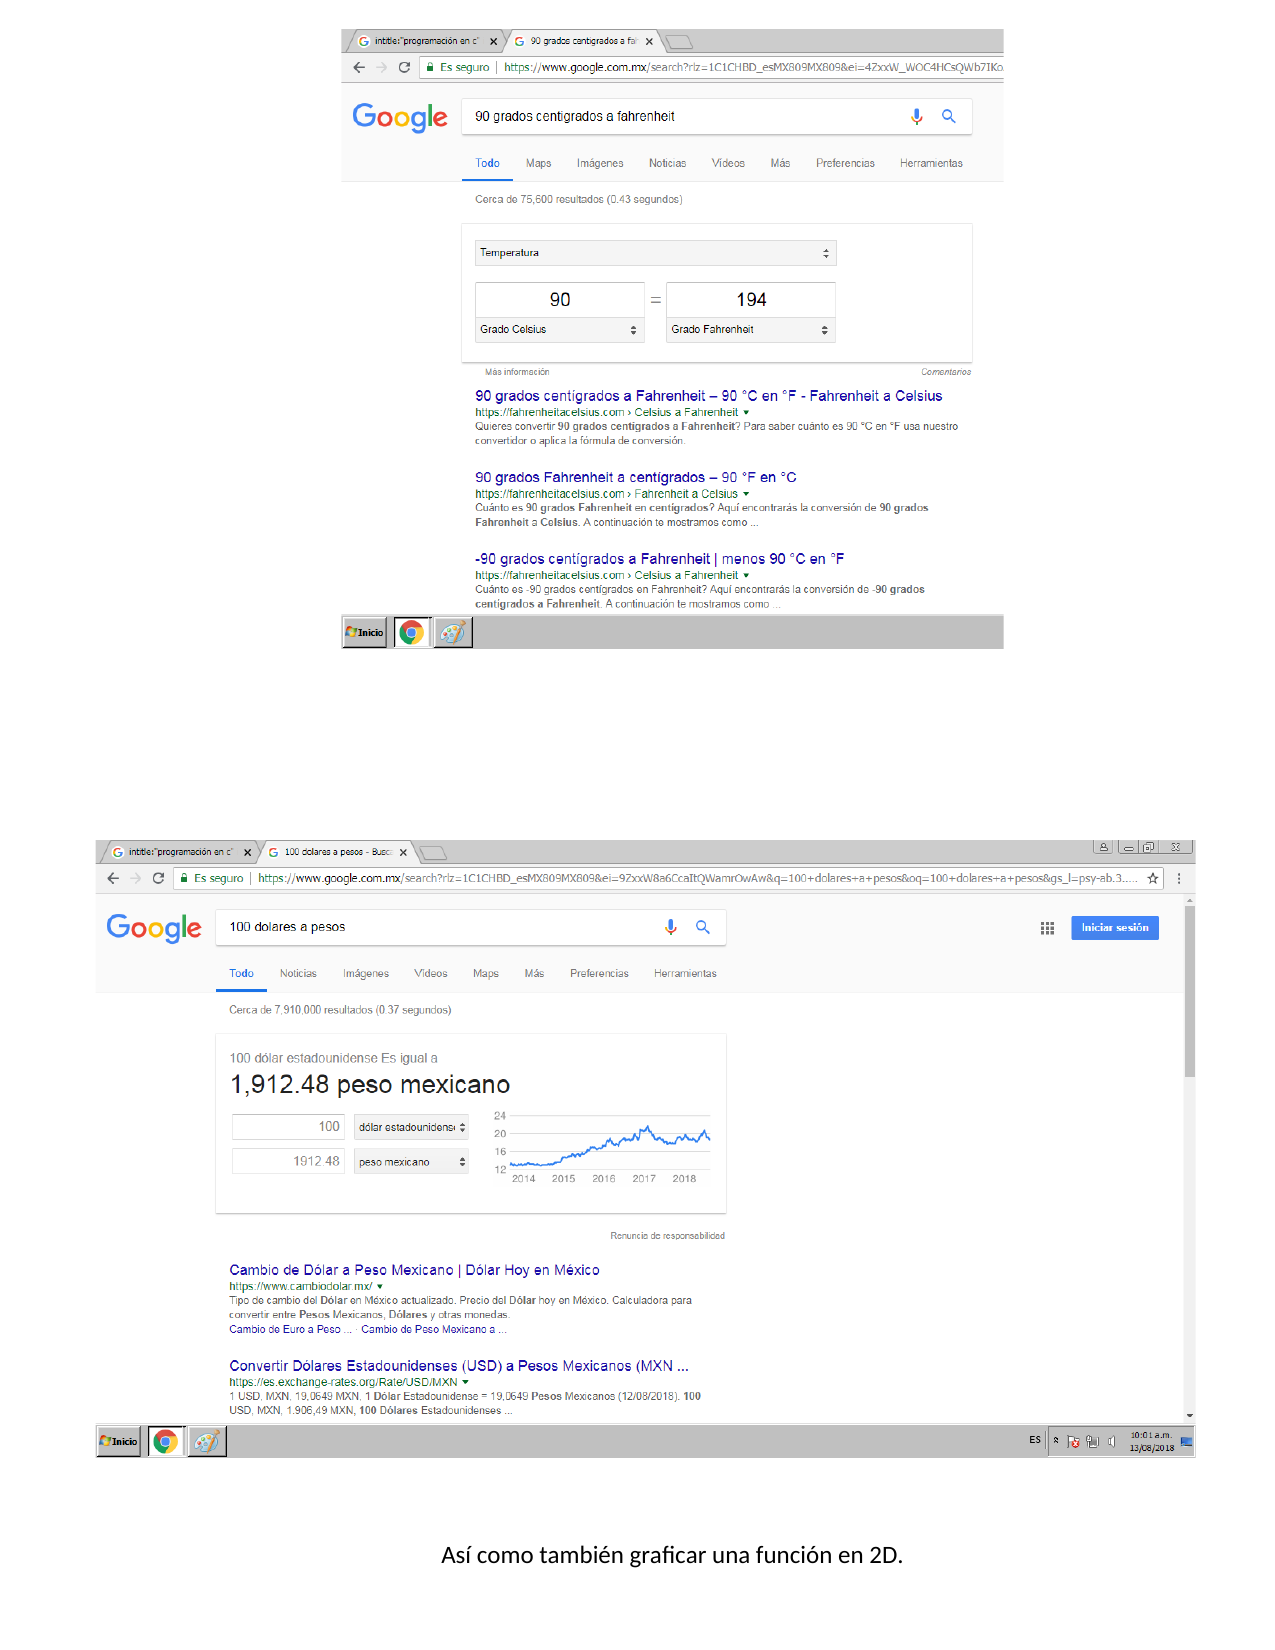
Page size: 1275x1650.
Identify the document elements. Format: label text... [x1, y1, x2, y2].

picture [341, 29, 1004, 649]
text Así como también graficar una función en 2D. [96, 1539, 1249, 1569]
picture [95, 840, 1196, 1458]
